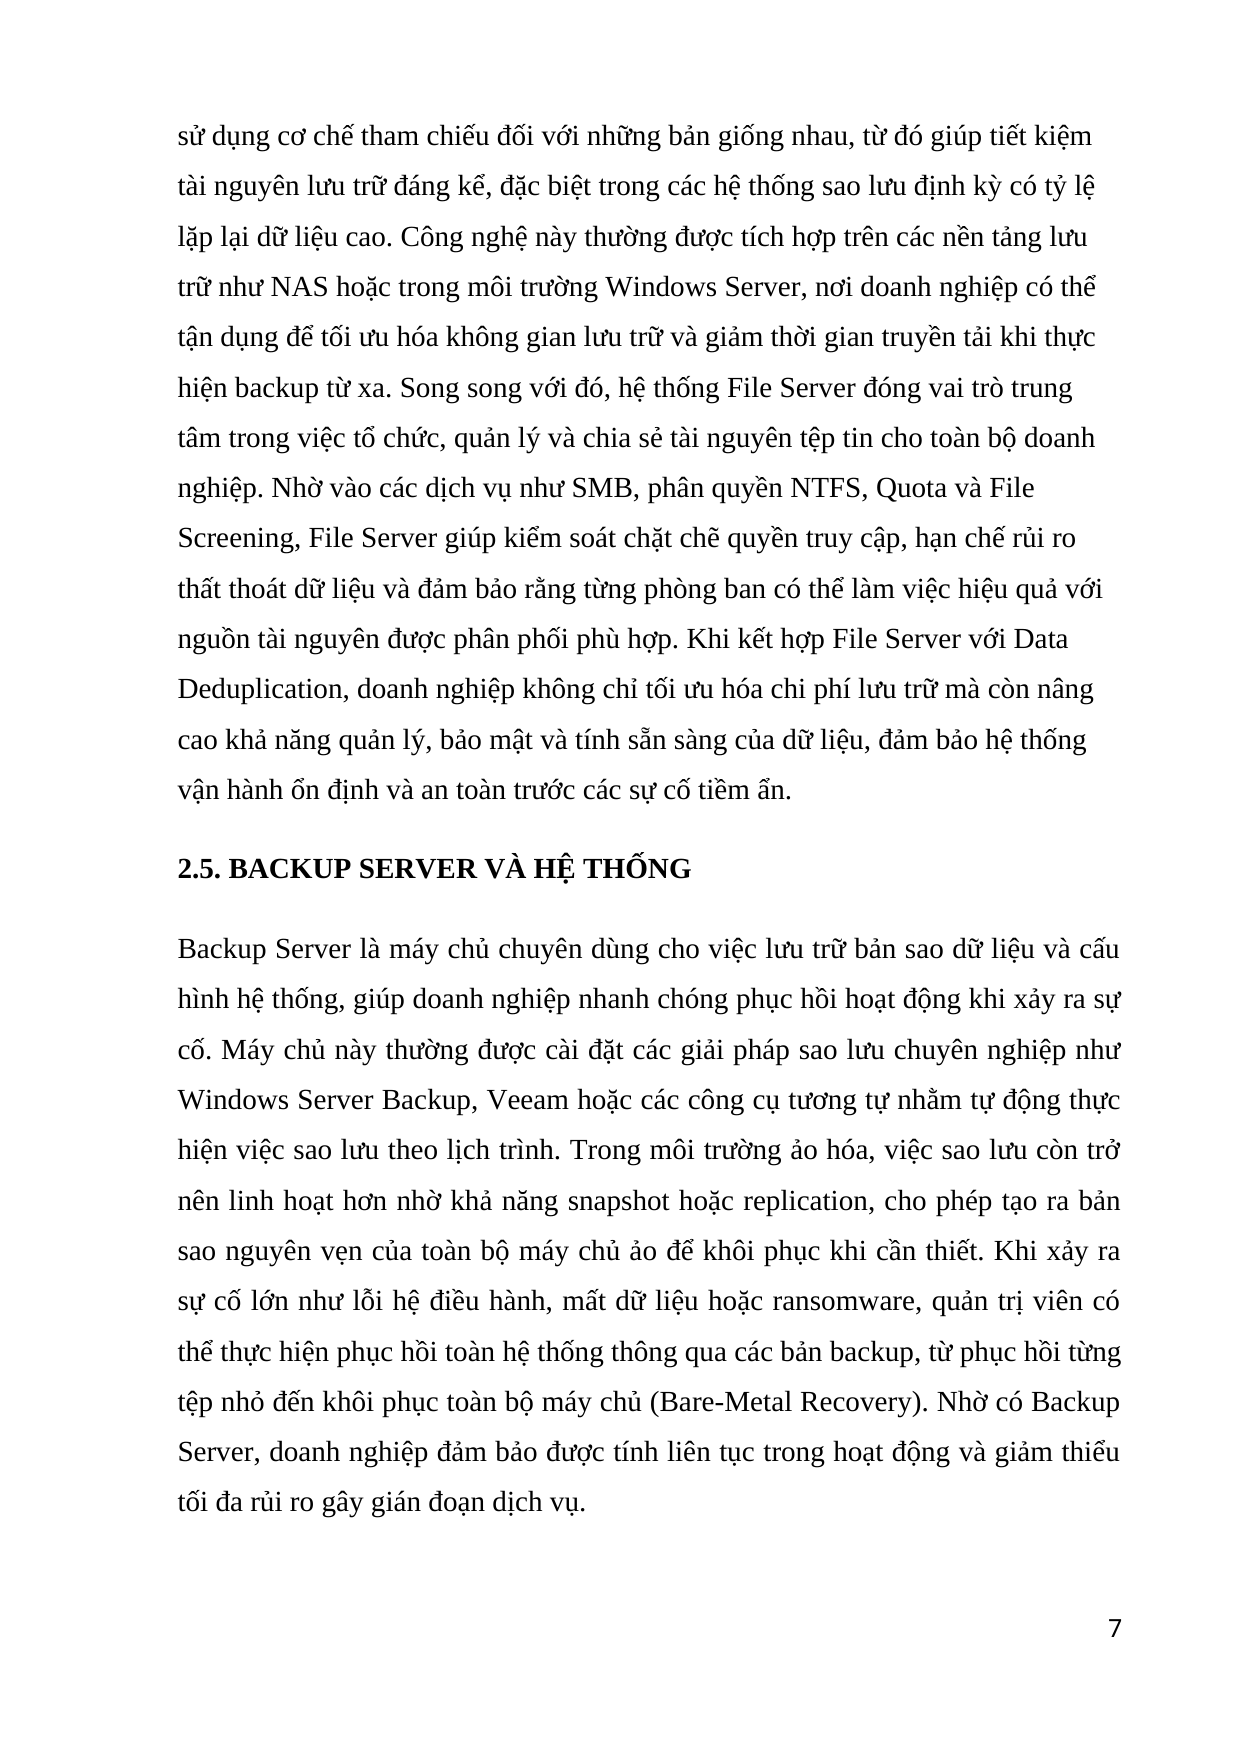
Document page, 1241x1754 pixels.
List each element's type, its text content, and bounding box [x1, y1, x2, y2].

text Backup Server là máy chủ chuyên dùng cho việc lưu trữ bản sao dữ liệu và cấu hình hệ thống, giúp doanh nghiệp nhanh chóng phục hồi hoạt động khi xảy ra sự cố. Máy chủ này thường được cài đặt các giải pháp sao lưu chuyên nghiệp như Windows Server Backup, Veeam hoặc các công cụ tương tự nhằm tự động thực hiện việc sao lưu theo lịch trình. Trong môi trường ảo hóa, việc sao lưu còn trở nên linh hoạt hơn nhờ khả năng snapshot hoặc replication, cho phép tạo ra bản sao nguyên vẹn của toàn bộ máy chủ ảo để khôi phục khi cần thiết. Khi xảy ra sự cố lớn như lỗi hệ điều hành, mất dữ liệu hoặc ransomware, quản trị viên có thể thực hiện phục hồi toàn hệ thống thông qua các bản backup, từ phục hồi từng tệp nhỏ đến khôi phục toàn bộ máy chủ (Bare-Metal Recovery). Nhờ có Backup Server, doanh nghiệp đảm bảo được tính liên tục trong hoạt động và giảm thiểu tối đa rủi ro gây gián đoạn dịch vụ. [177, 931, 1122, 1518]
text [177, 118, 1122, 806]
text 2.5. BACKUP SERVER VÀ HỆ THỐNG [177, 852, 1122, 885]
